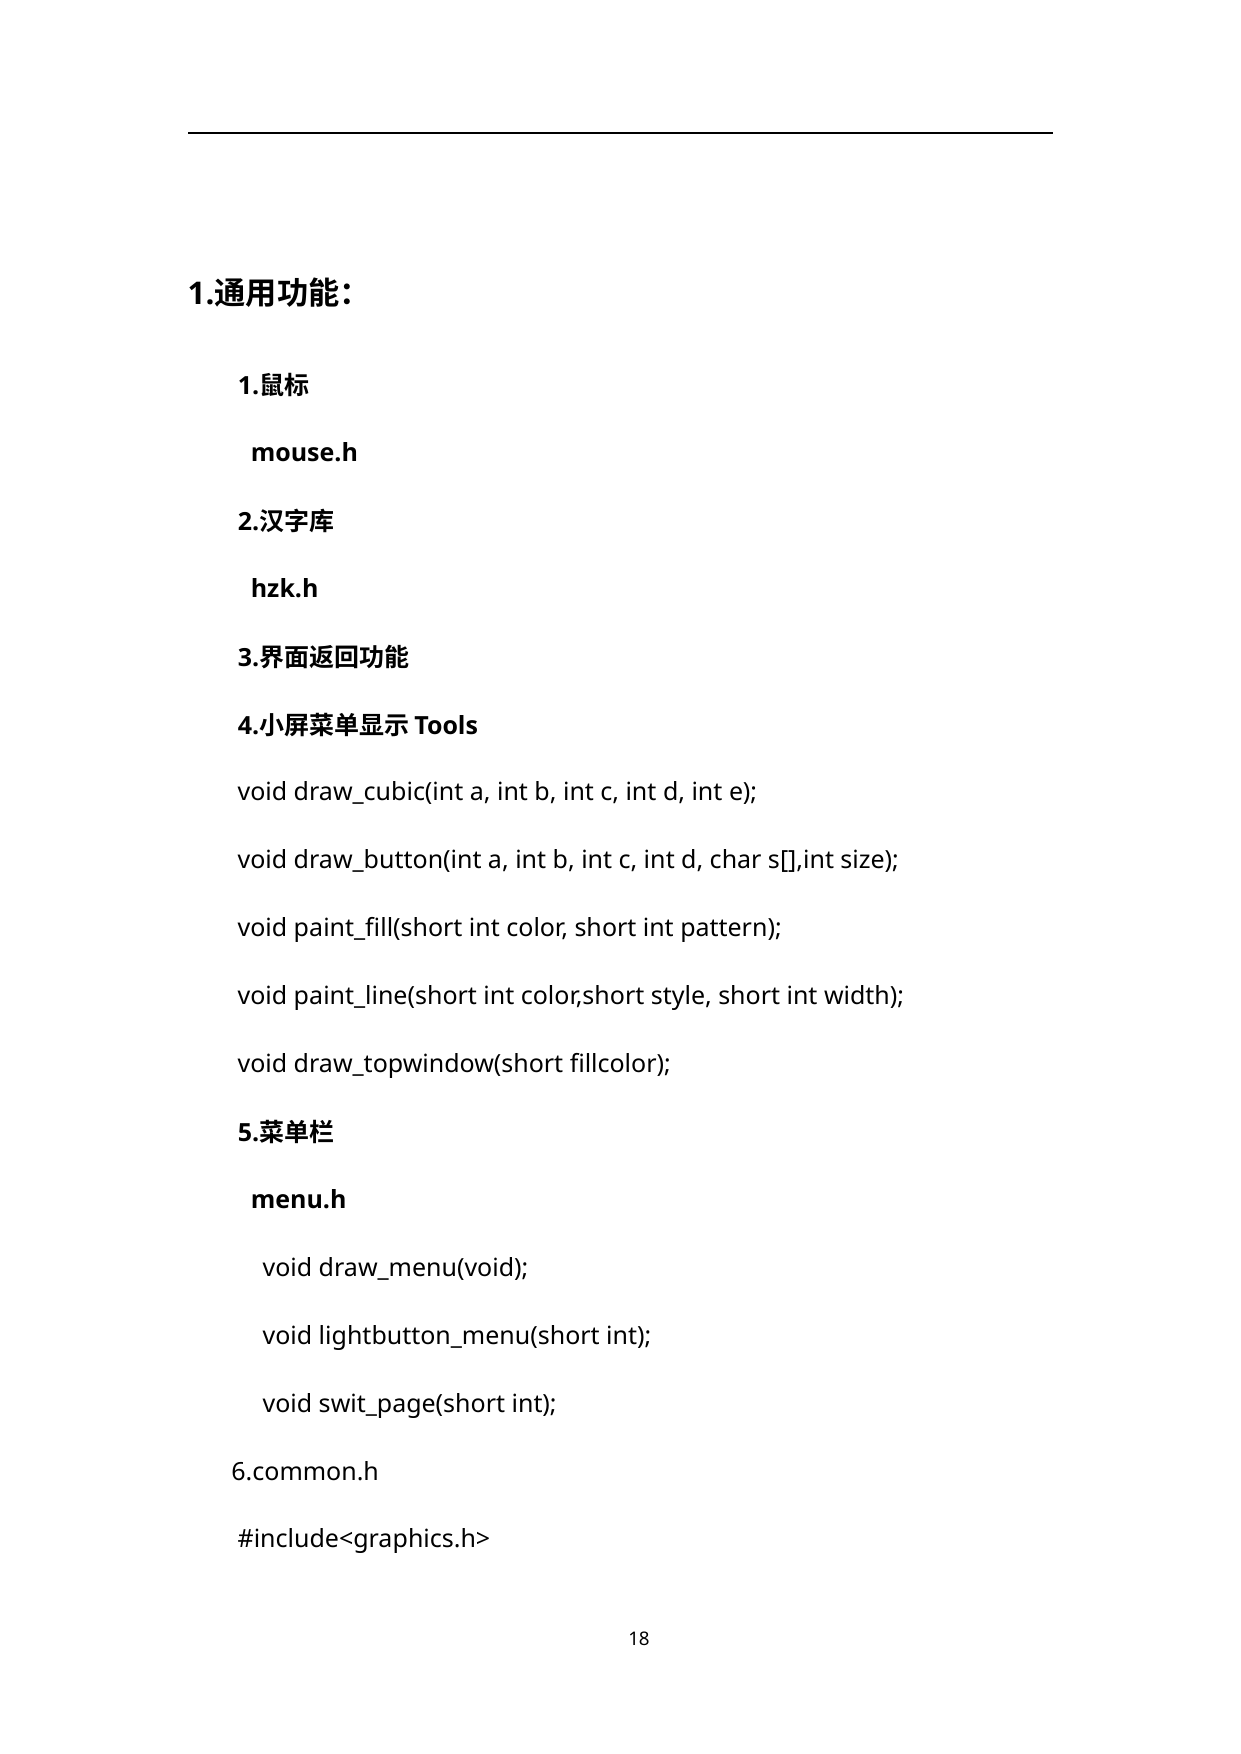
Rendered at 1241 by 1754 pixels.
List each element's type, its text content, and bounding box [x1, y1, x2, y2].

text void draw_topwindow(short fillcolor); [187, 1029, 1053, 1097]
text 2.汉字库 [187, 486, 1053, 553]
text 6.common.h [187, 1436, 1053, 1504]
text void swit_page(short int); [187, 1368, 1053, 1436]
text void draw_cubic(int a, int b, int c, int d, int e); [187, 757, 1053, 825]
text #include<graphics.h> [187, 1504, 1053, 1572]
subtitle 1.通用功能： [187, 257, 1053, 325]
text menu.h [187, 1165, 1053, 1233]
text void draw_button(int a, int b, int c, int d, char s[],int size); [187, 825, 1053, 893]
text void paint_line(short int color,short style, short int width); [187, 961, 1053, 1029]
text 3.界面返回功能 [187, 621, 1053, 689]
text void paint_fill(short int color, short int pattern); [187, 893, 1053, 961]
text 4.小屏菜单显示Tools [187, 689, 1053, 757]
text 5.菜单栏 [187, 1097, 1053, 1165]
text void lightbutton_menu(short int); [187, 1301, 1053, 1368]
text void draw_menu(void); [187, 1233, 1053, 1301]
text mouse.h [187, 418, 1053, 486]
text hzk.h [187, 553, 1053, 621]
text 1.鼠标 [187, 350, 1053, 418]
